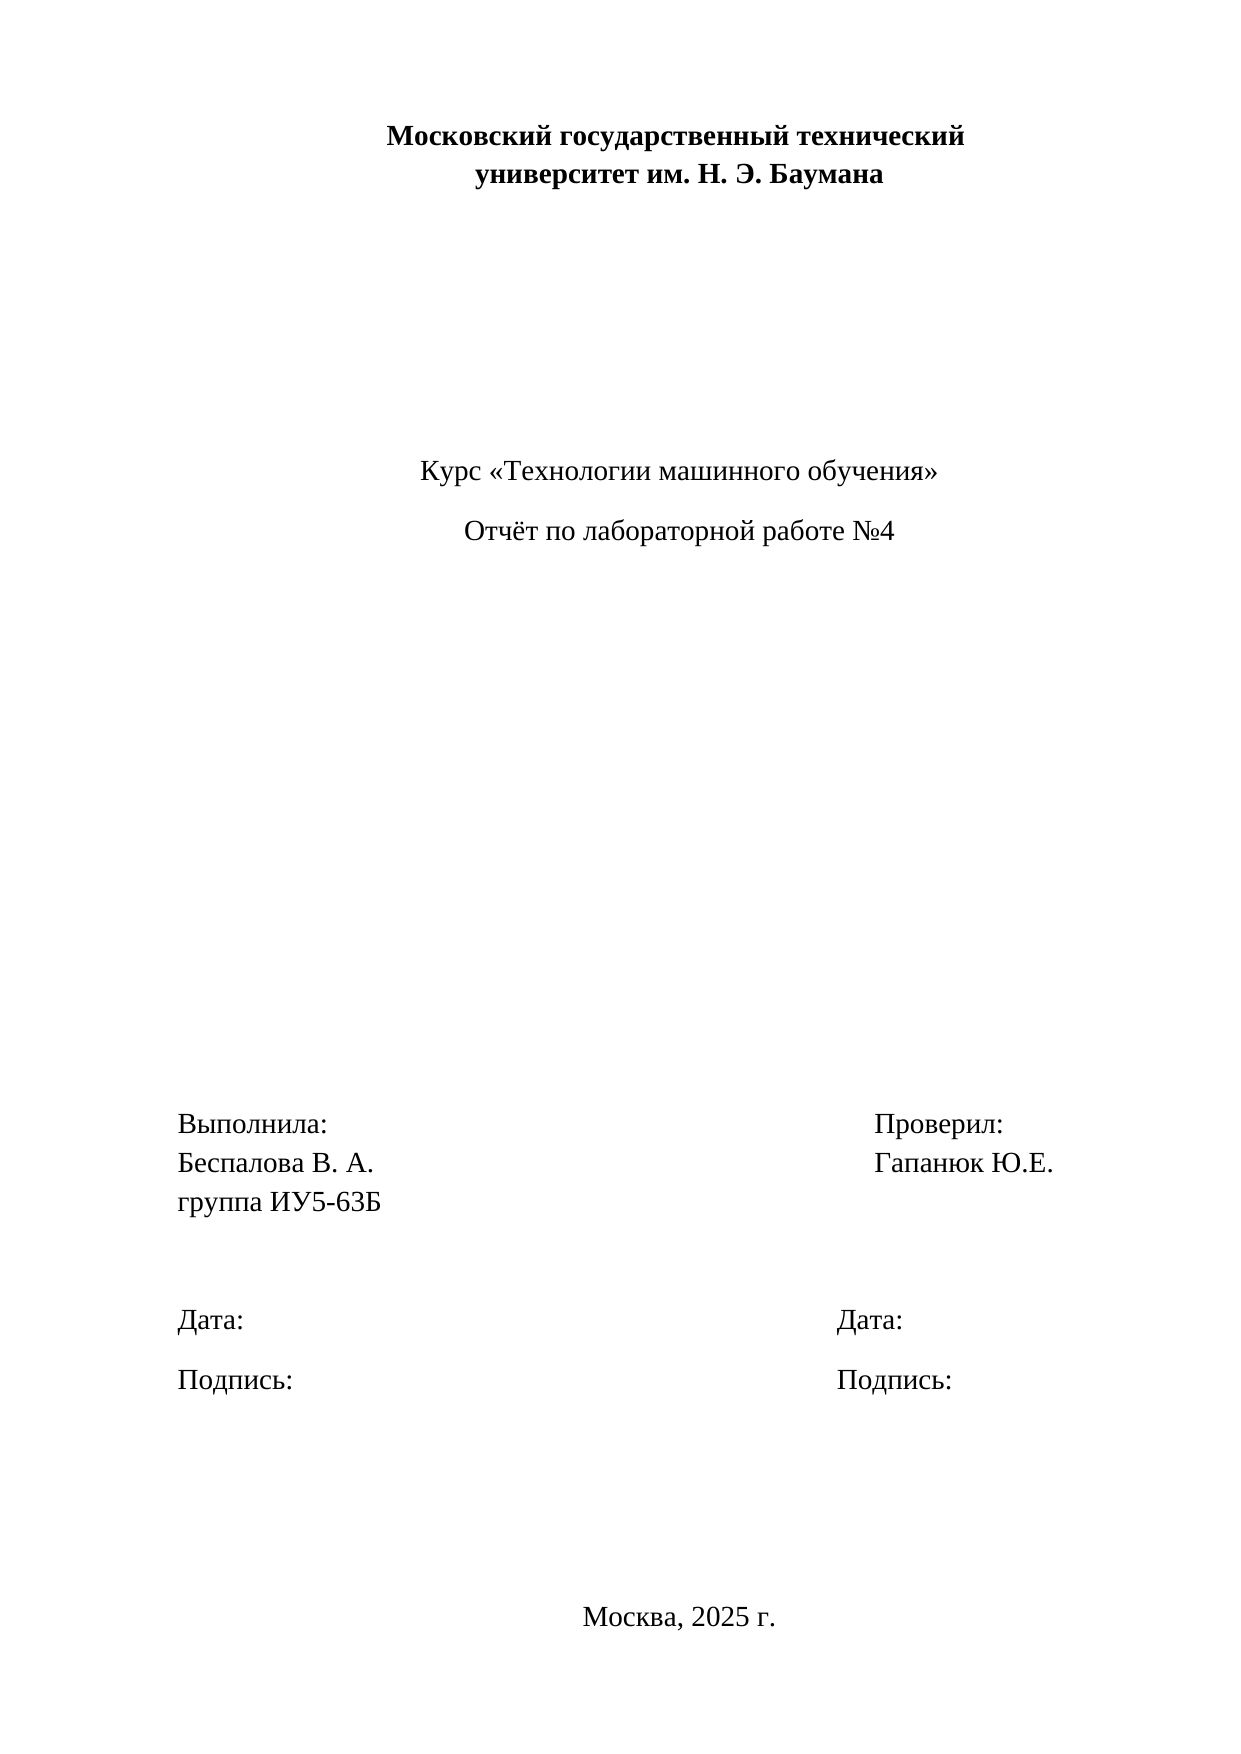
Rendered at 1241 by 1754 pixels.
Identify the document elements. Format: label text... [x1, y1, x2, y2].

text Москва, 2025 г. [177, 1599, 1181, 1633]
text Отчёт по лабораторной работе №4 [177, 513, 1181, 546]
text Курс «Технологии машинного обучения» [177, 453, 1181, 487]
text Московский государственный технический университет им. Н. Э. Баумана [177, 118, 1181, 190]
text Выполнила: Проверил: Беспалова В. А. Гапанюк Ю.Е. группа ИУ5-63Б [177, 1107, 1181, 1217]
text Дата: Дата: [177, 1302, 1181, 1336]
text Подпись: Подпись: [177, 1362, 1181, 1395]
